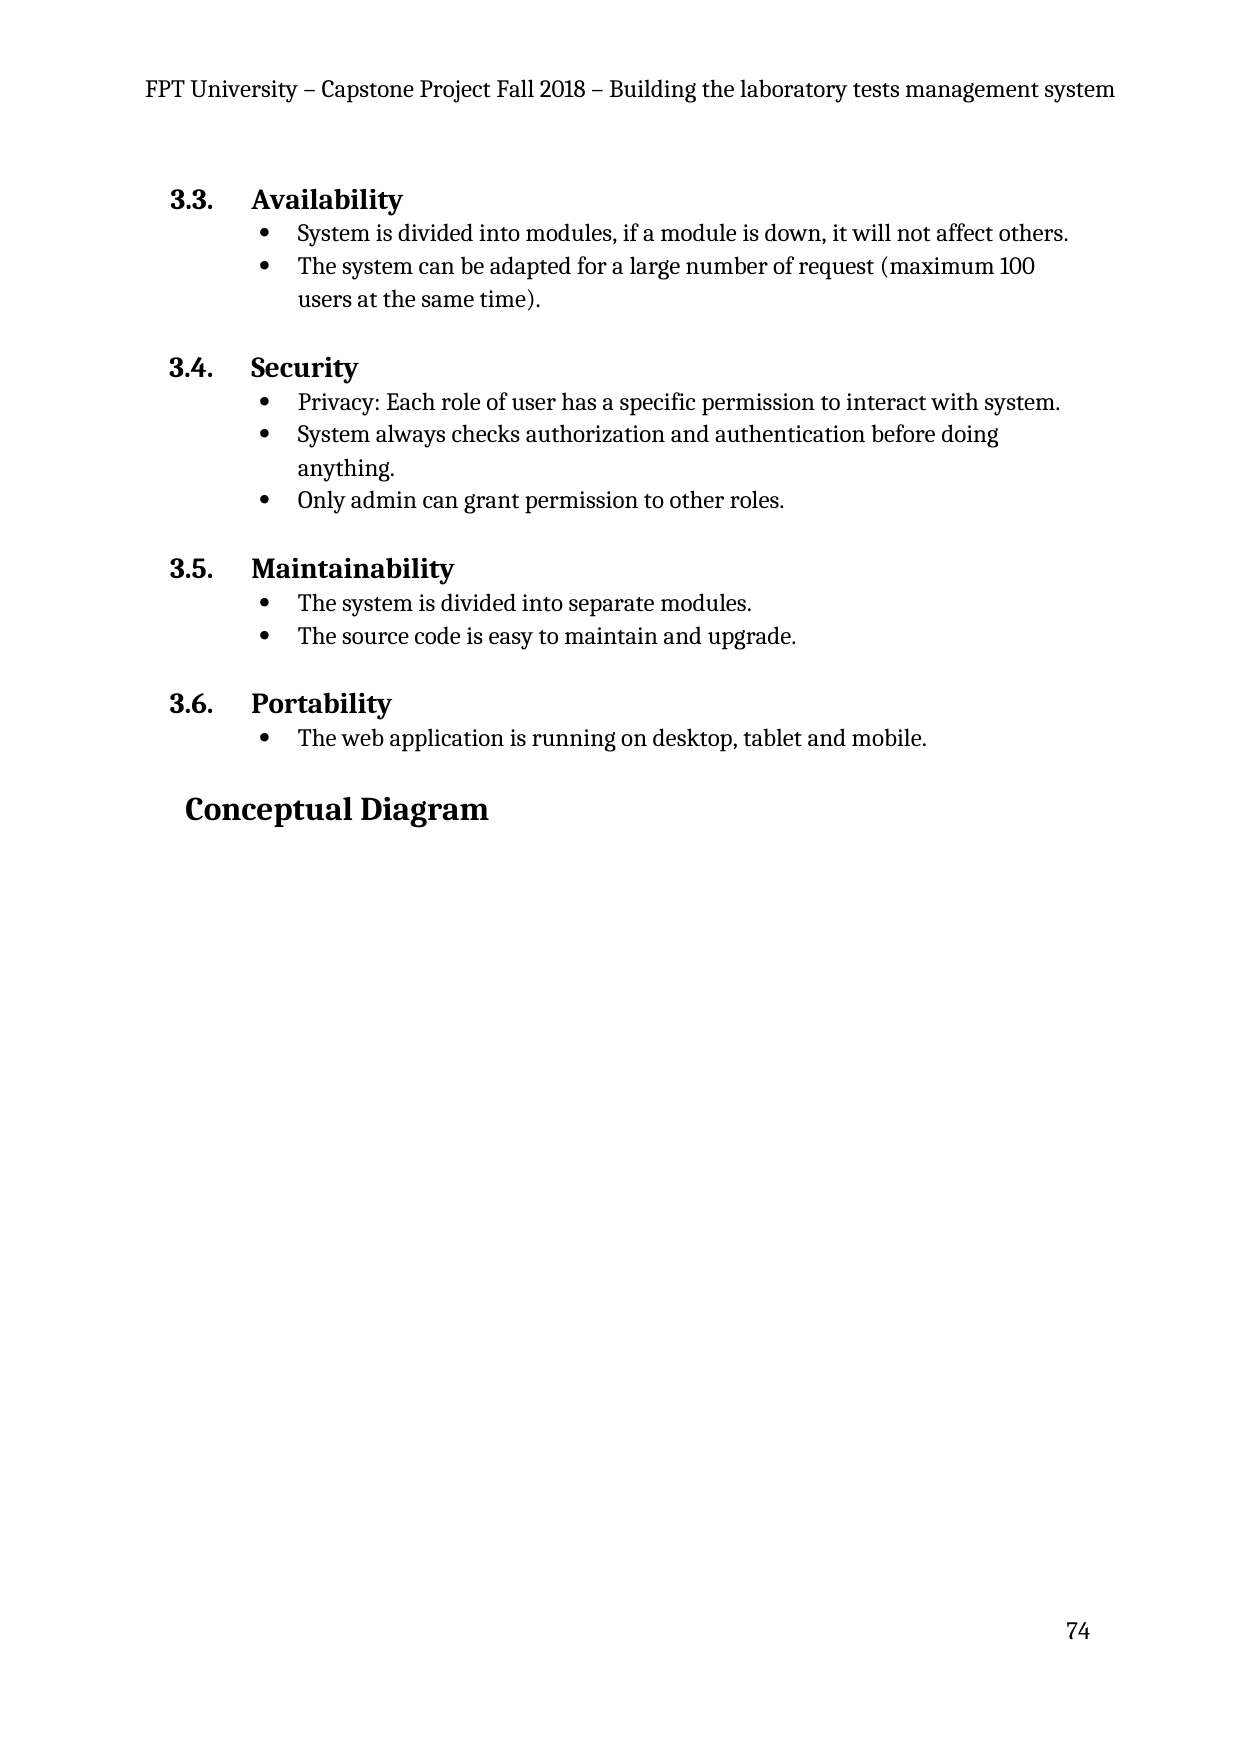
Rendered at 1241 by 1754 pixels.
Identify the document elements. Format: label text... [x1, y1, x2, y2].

list Only admin can grant permission to other roles. [260, 486, 1090, 515]
list Privacy: Each role of user has a specific permission to interact with system. [260, 387, 1090, 416]
text Conceptual Diagram [185, 790, 1090, 828]
list The system is divided into separate modules. [260, 589, 1090, 617]
list The system can be adapted for a large number of request (maximum 100 users at the same time). [260, 252, 1090, 314]
list System always checks authorization and authentication before doing anything. [260, 420, 1090, 482]
list The source code is easy to maintain and upgrade. [260, 622, 1090, 650]
list Availability [213, 183, 1090, 217]
list Portability [213, 688, 1090, 721]
list Security [213, 351, 1090, 385]
list Maintainability [213, 552, 1090, 586]
list The web application is running on desktop, tablet and mobile. [260, 724, 1090, 753]
list System is divided into modules, if a module is down, it will not affect others. [260, 219, 1090, 248]
